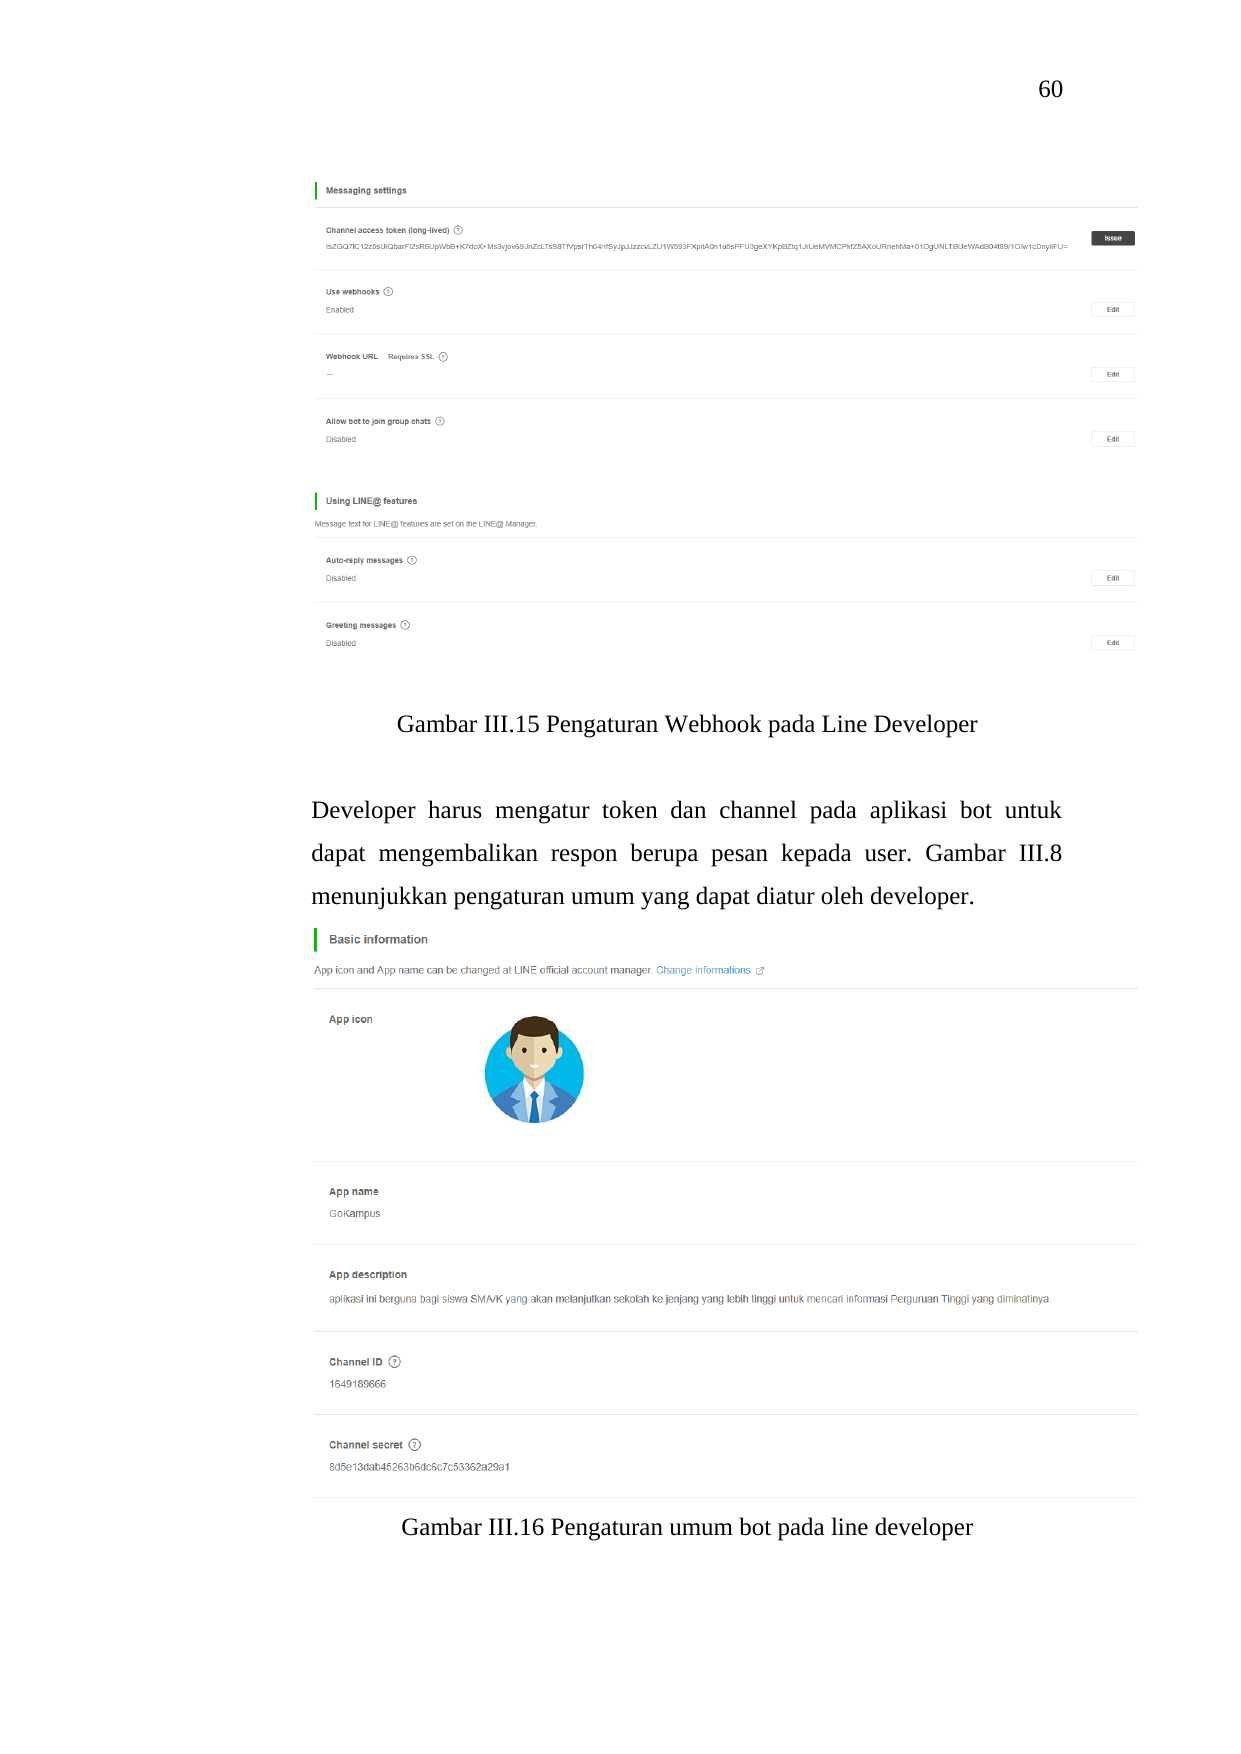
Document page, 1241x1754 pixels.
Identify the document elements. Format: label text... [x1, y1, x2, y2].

picture [311, 924, 1138, 1498]
list Gambar III.16 Pengaturan umum bot pada line developer [311, 1512, 1063, 1540]
list Gambar III.15 Pengaturan Webhook pada Line Developer [311, 709, 1063, 738]
list Developer harus mengatur token dan channel pada aplikasi bot untuk dapat mengembalikan respon berupa pesan kepada user. Gambar III.8 menunjukkan pengaturan umum yang dapat diatur oleh developer. [311, 795, 1063, 910]
picture [311, 177, 1138, 652]
